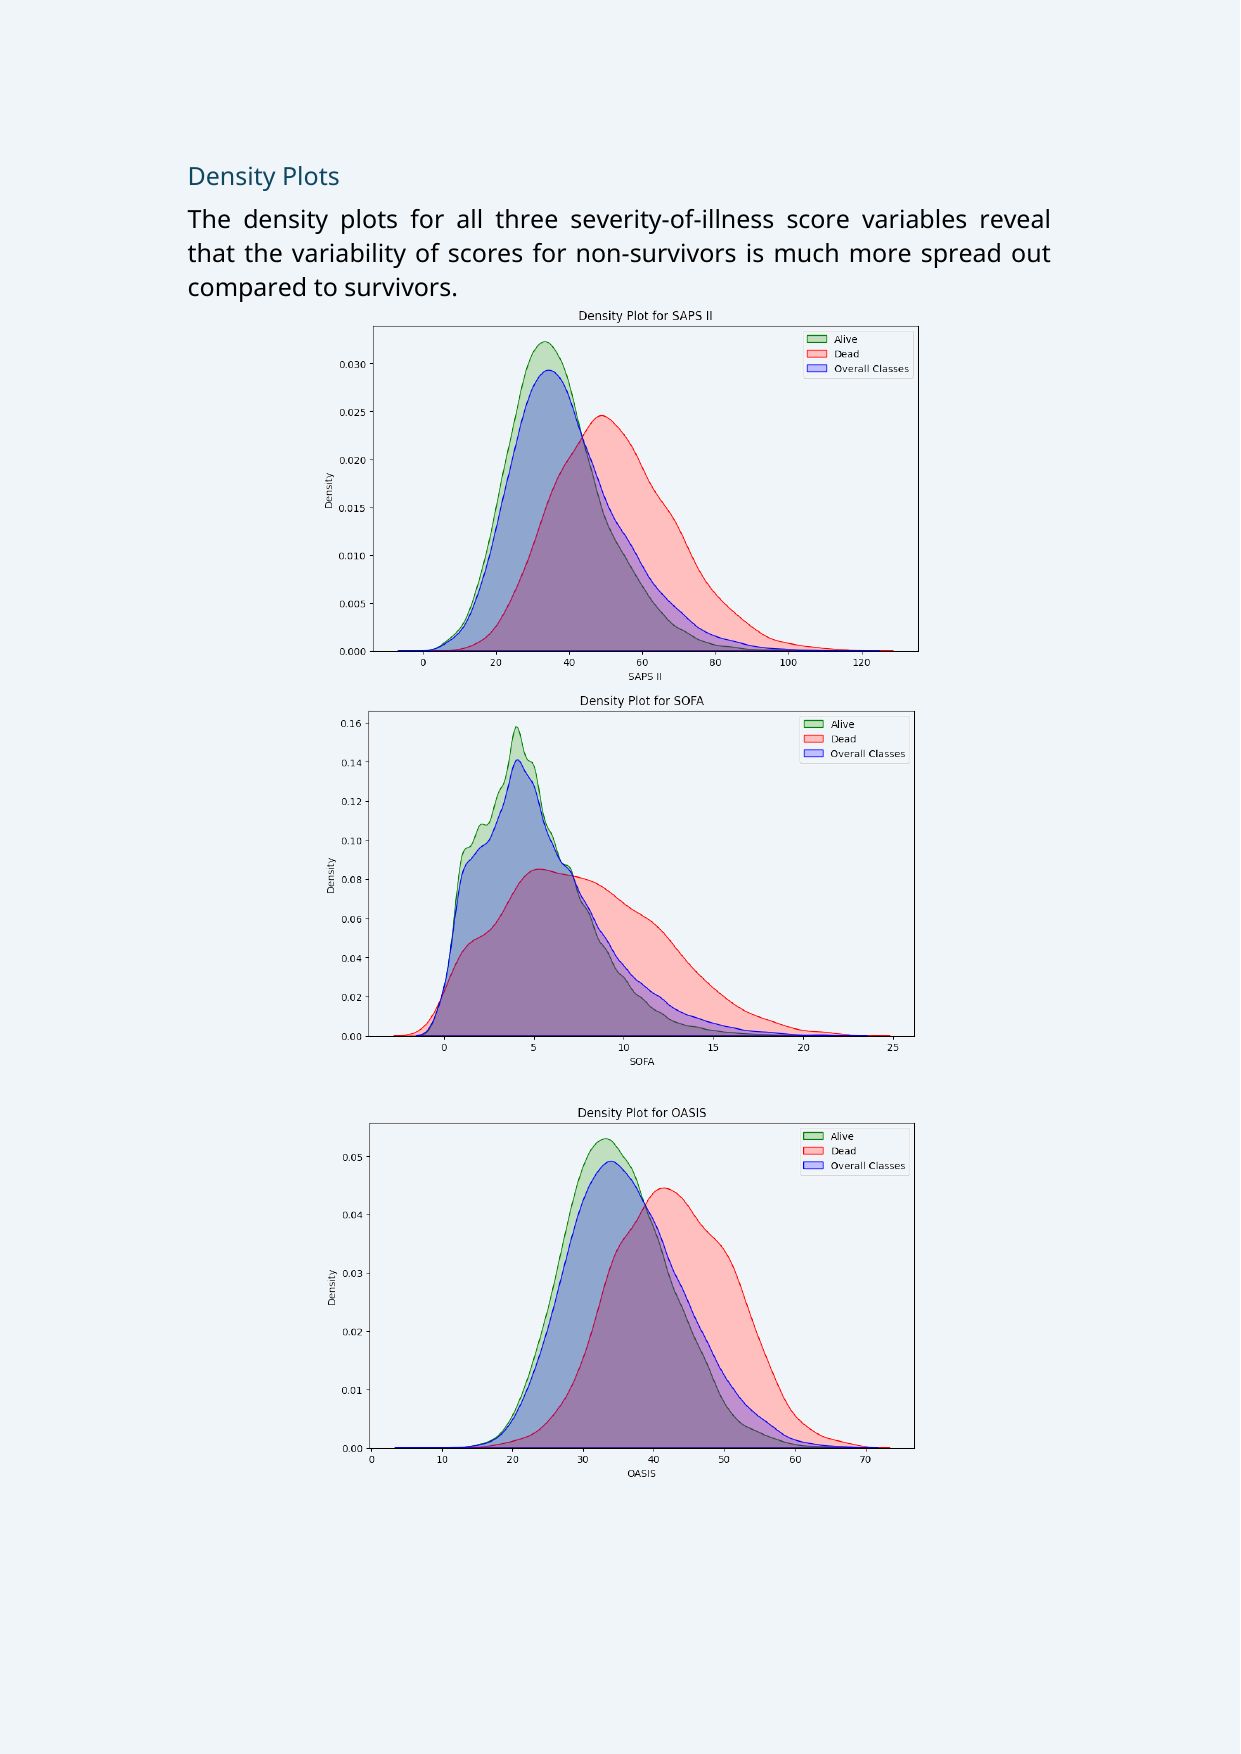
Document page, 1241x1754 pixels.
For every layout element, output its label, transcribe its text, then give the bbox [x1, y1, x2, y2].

picture [320, 1100, 921, 1485]
picture [317, 304, 923, 1073]
subtitle Density Plots [187, 158, 1053, 192]
text The density plots for all three severity-of-illness score variables reveal that the variability of scores for non-survivors is much more spread out compared to survivors. [187, 202, 1053, 304]
